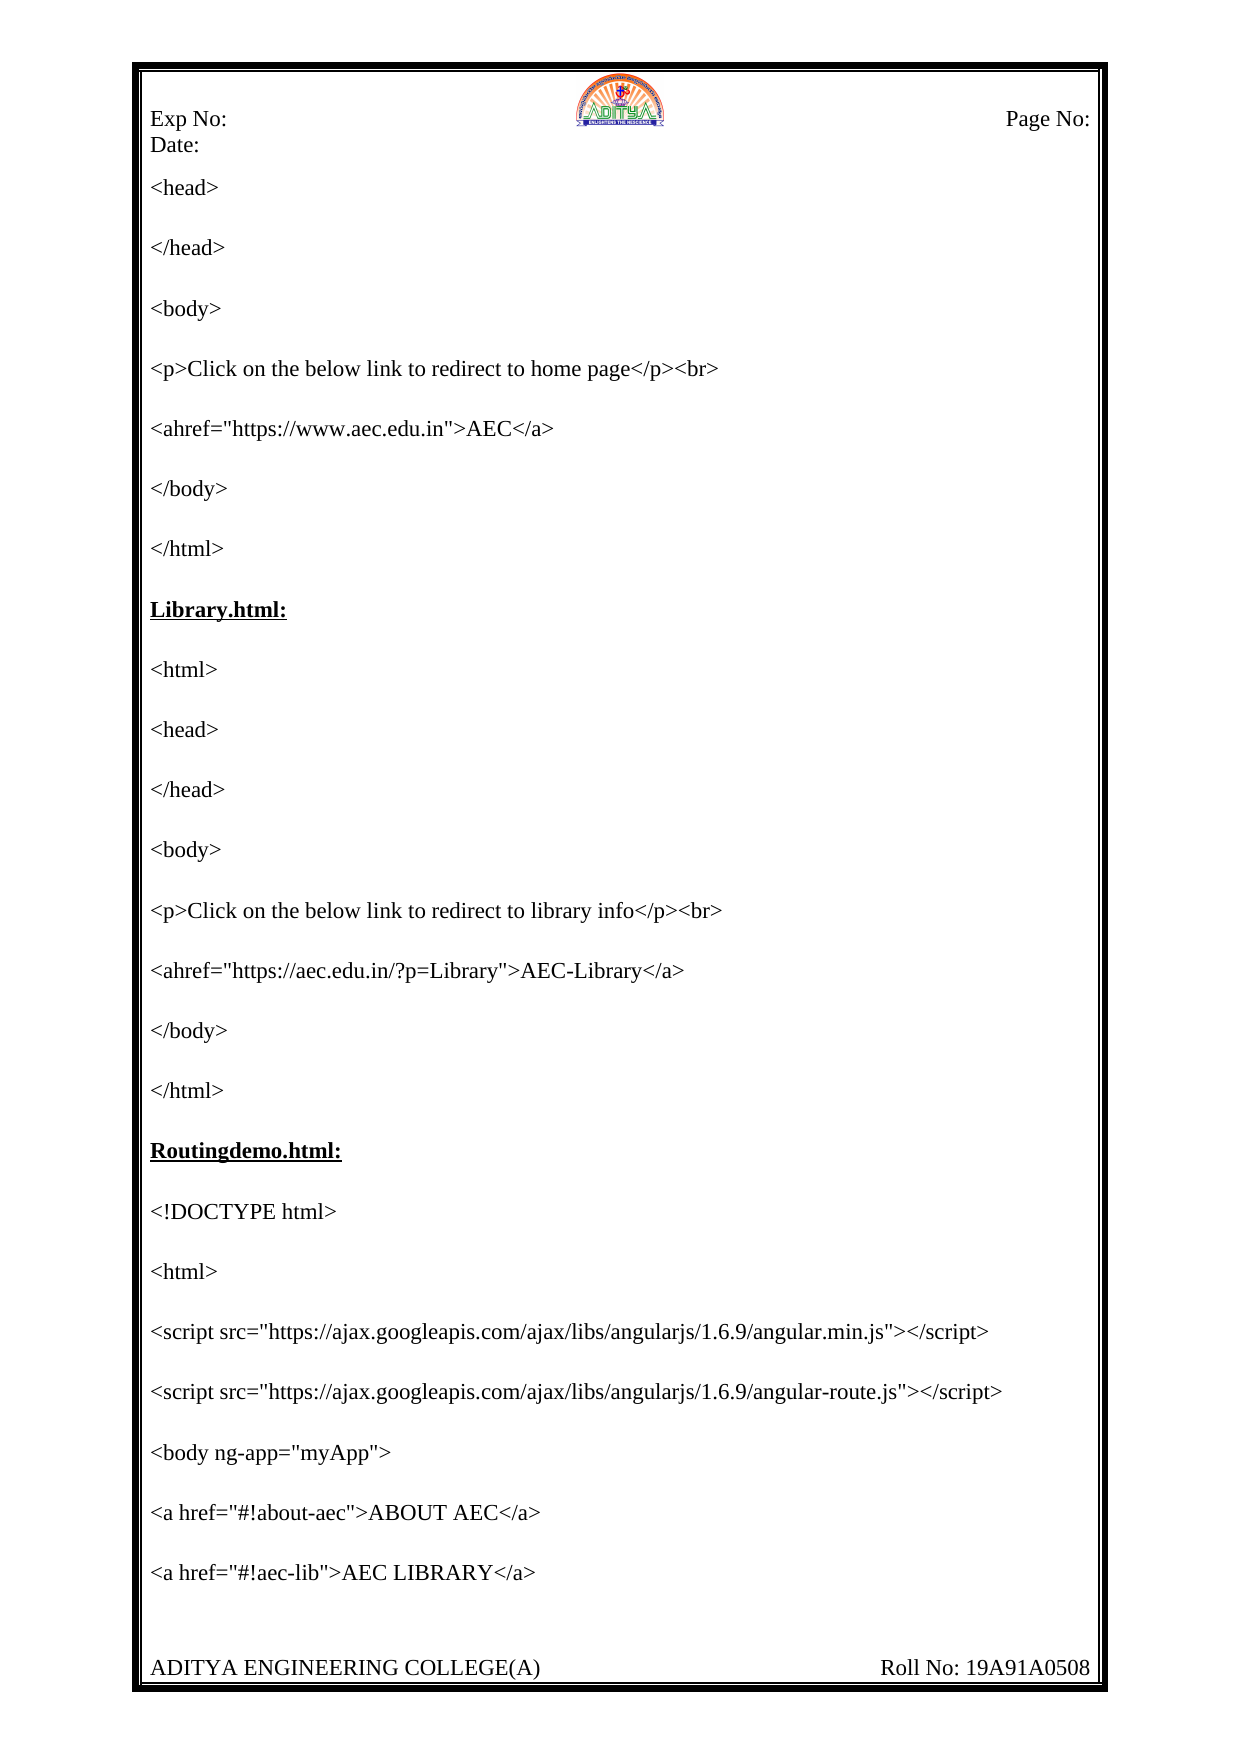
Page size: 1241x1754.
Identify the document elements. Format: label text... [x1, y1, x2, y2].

text Routingdemo.html: [150, 1137, 1090, 1164]
text </head> [150, 234, 1090, 261]
text </head> [150, 776, 1090, 803]
text </html> [150, 1077, 1090, 1104]
text <body ng-app="myApp"> [150, 1438, 1090, 1465]
text </body> [150, 1017, 1090, 1043]
text </html> [150, 535, 1090, 562]
text <a href="#!about-aec">ABOUT AEC</a> [150, 1499, 1090, 1525]
text <html> [150, 656, 1090, 682]
text <p>Click on the below link to redirect to home page</p><br> [150, 355, 1090, 381]
text </body> [150, 475, 1090, 502]
text <html> [150, 1258, 1090, 1284]
text <script src="https://ajax.googleapis.com/ajax/libs/angularjs/1.6.9/angular-route.js"></script> [150, 1378, 1090, 1405]
text <a href="#!aec-lib">AEC LIBRARY</a> [150, 1559, 1090, 1585]
text <body> [150, 294, 1090, 321]
text <ahref="https://aec.edu.in/?p=Library">AEC-Library</a> [150, 957, 1090, 983]
picture [575, 73, 665, 127]
text <head> [150, 716, 1090, 742]
text <!DOCTYPE html> [150, 1198, 1090, 1224]
text <ahref="https://www.aec.edu.in">AEC</a> [150, 415, 1090, 441]
text Library.html: [150, 596, 1090, 622]
text <p>Click on the below link to redirect to library info</p><br> [150, 897, 1090, 923]
text <head> [150, 174, 1090, 201]
text <body> [150, 836, 1090, 863]
text <script src="https://ajax.googleapis.com/ajax/libs/angularjs/1.6.9/angular.min.js"></script> [150, 1318, 1090, 1344]
